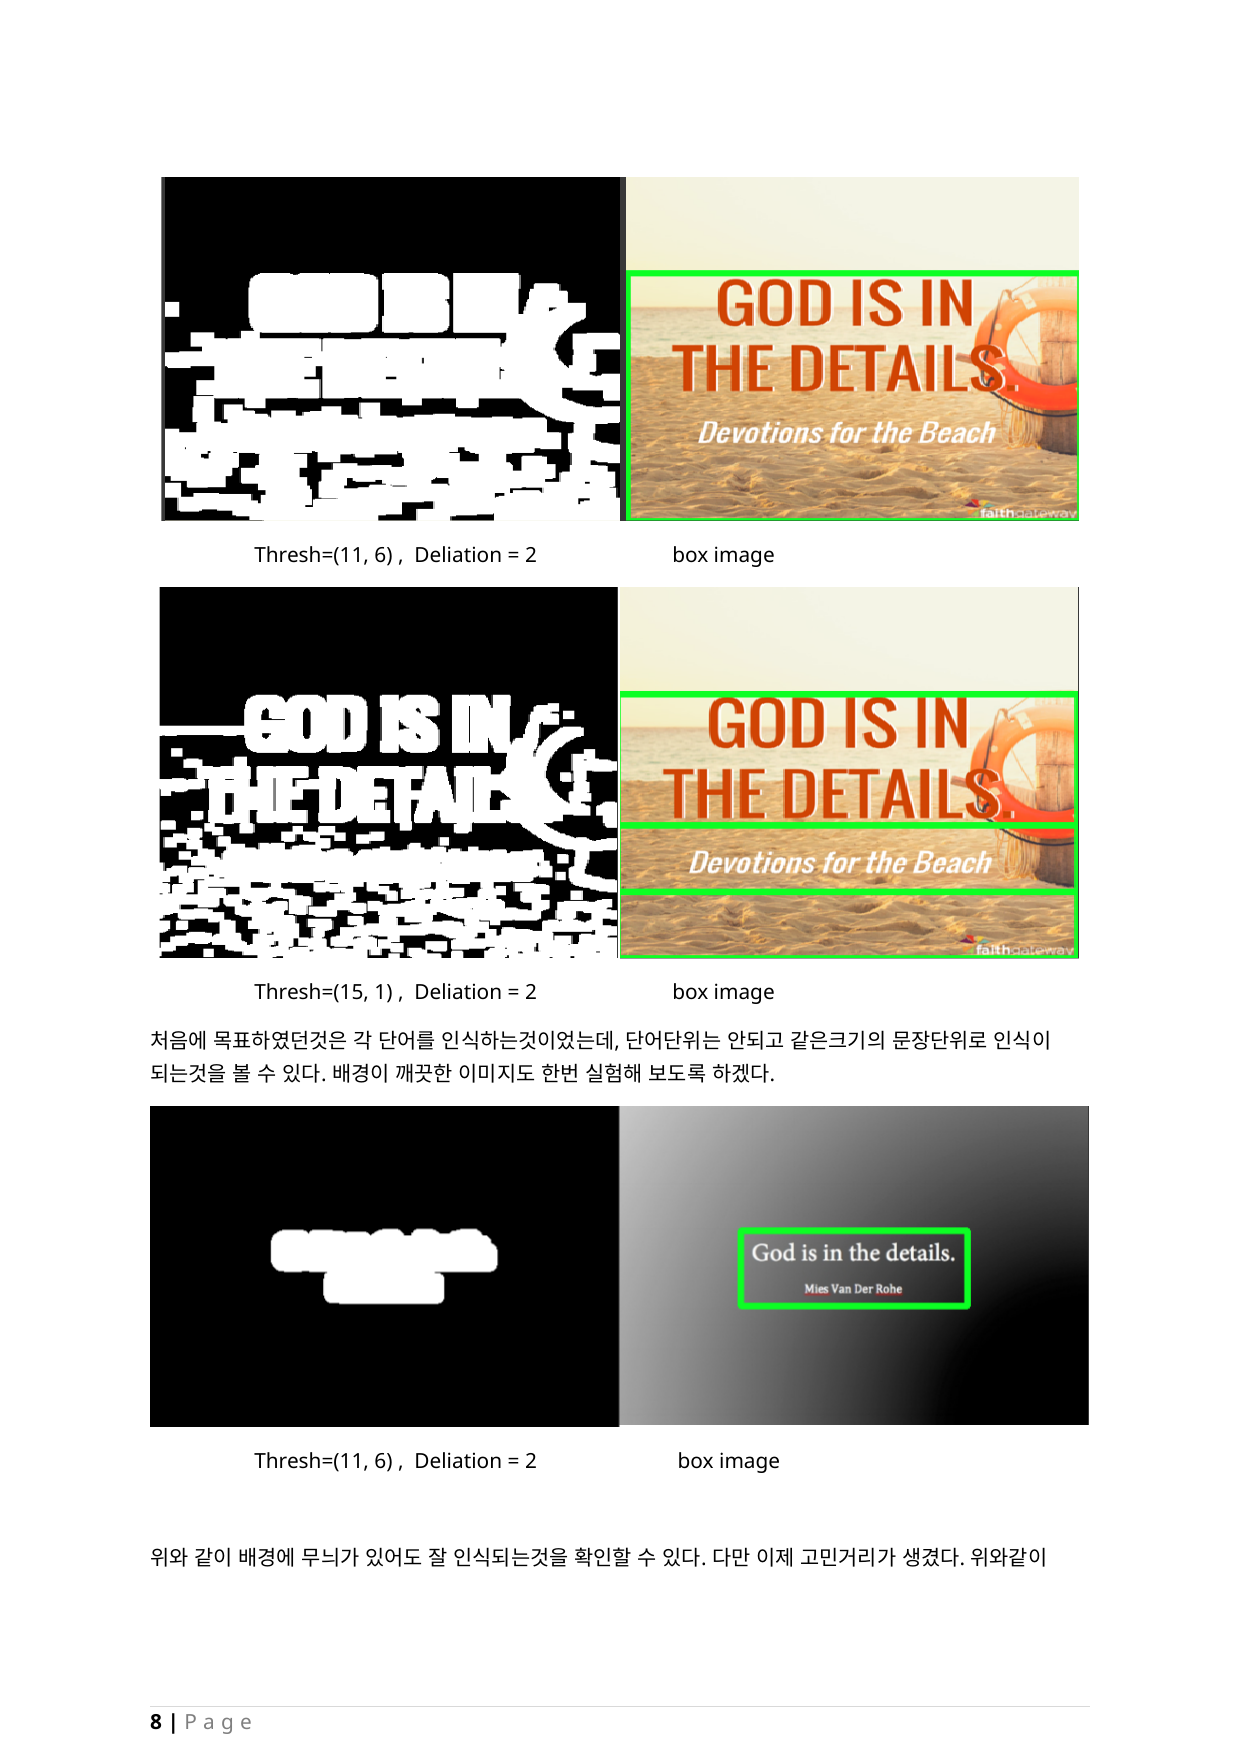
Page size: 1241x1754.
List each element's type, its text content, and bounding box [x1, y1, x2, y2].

picture [150, 1106, 1090, 1428]
text 처음에 목표하였던것은 각 단어를 인식하는것이었는데, 단어단위는 안되고 같은크기의 문장단위로 인식이 되는것을 볼 수 있다. 배경이 깨끗한 이미지도 한번 실험해 보도록 하겠다. [150, 1024, 1090, 1087]
text Thresh=(15, 1) , Deliation = 2 box image [150, 977, 1090, 1006]
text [150, 1541, 1090, 1572]
picture [159, 587, 1081, 959]
picture [161, 177, 1079, 521]
text Thresh=(11, 6) , Deliation = 2 box image [150, 540, 1090, 568]
text Thresh=(11, 6) , Deliation = 2 box image [150, 1447, 1090, 1475]
